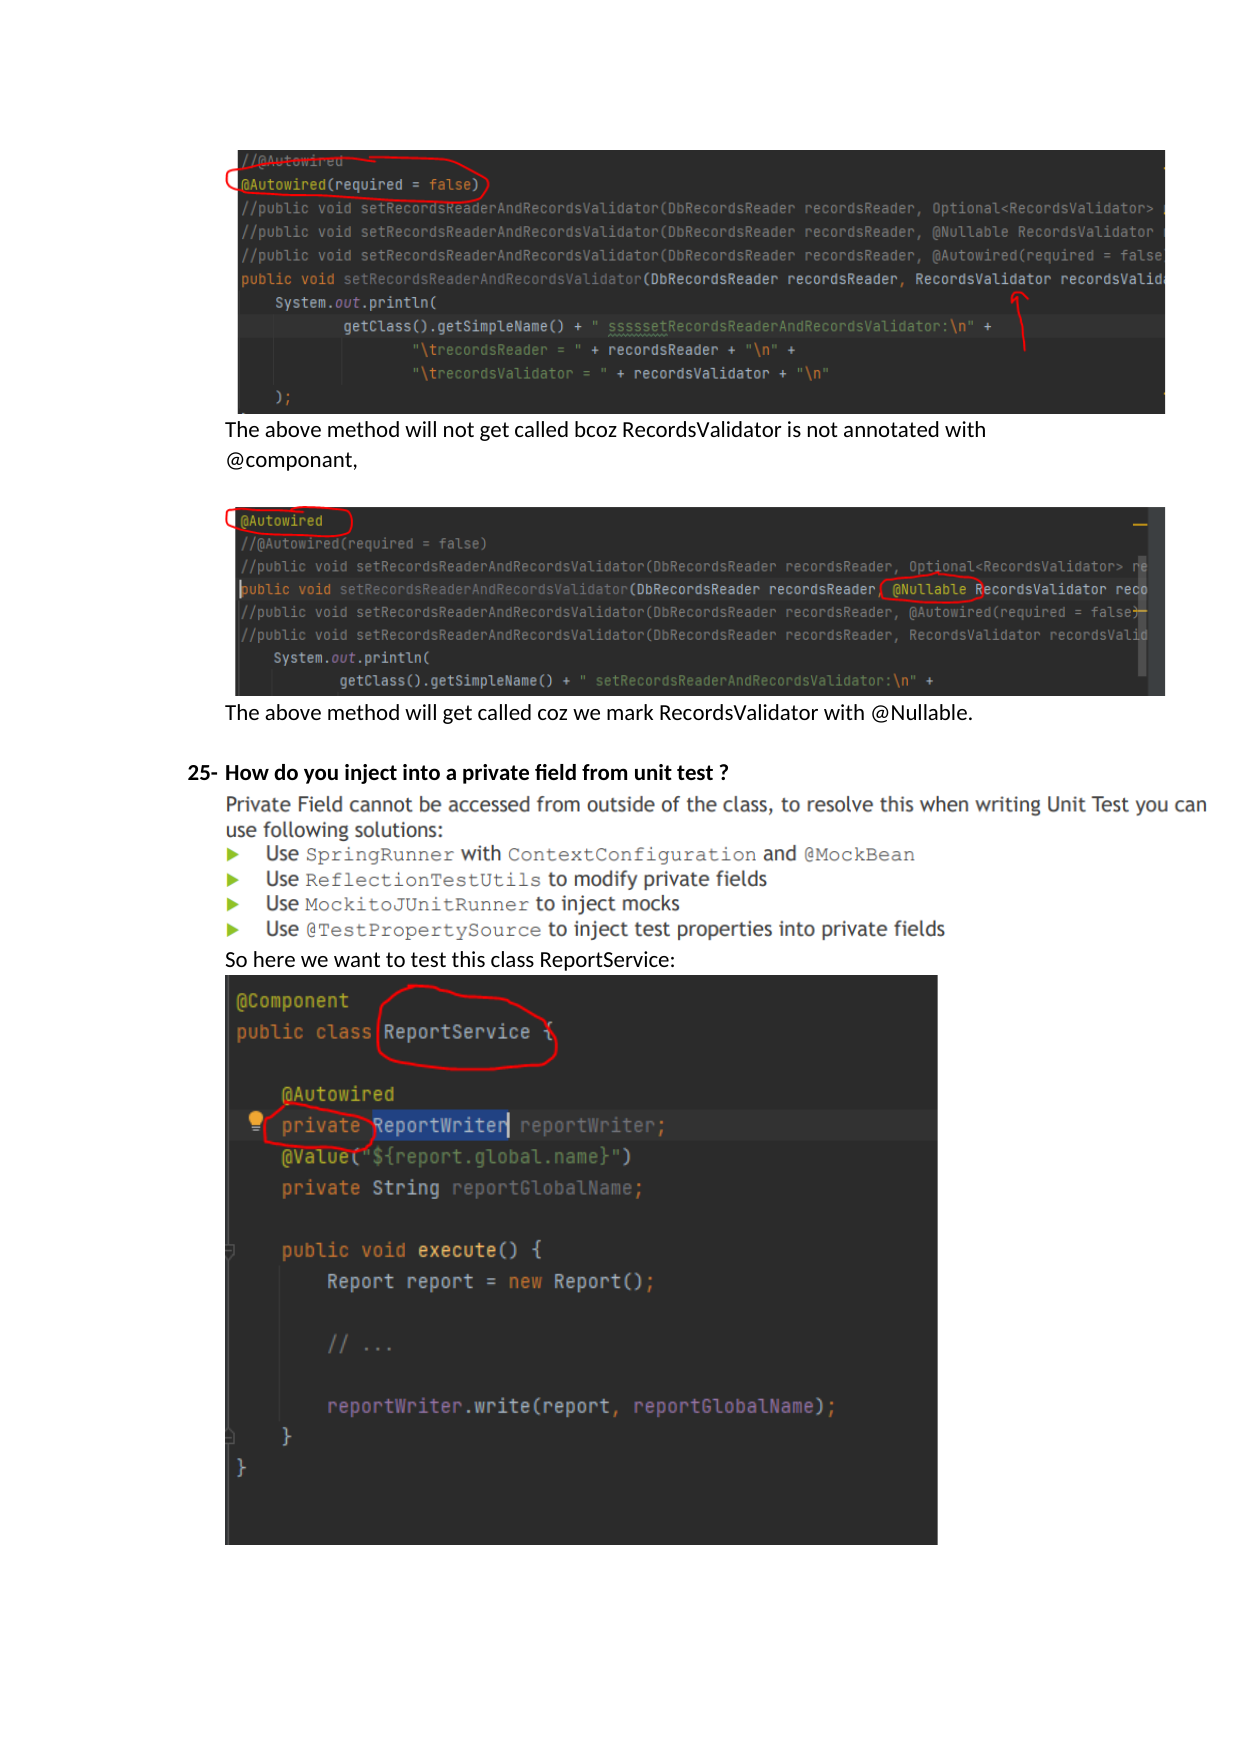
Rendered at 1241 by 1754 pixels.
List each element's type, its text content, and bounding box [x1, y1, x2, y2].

list How do you inject into a private field from unit test ? [187, 758, 1090, 786]
picture [225, 506, 1166, 696]
list The above method will not get called bcoz RecordsValidator is not annotated with @componant, [225, 415, 1090, 474]
picture [225, 975, 938, 1545]
list The above method will get called coz we mark RecordsValidator with @Nullable. [225, 698, 1090, 726]
picture [225, 150, 1166, 414]
picture [225, 788, 1209, 944]
list So here we want to test this class ReportService: [225, 945, 1090, 973]
